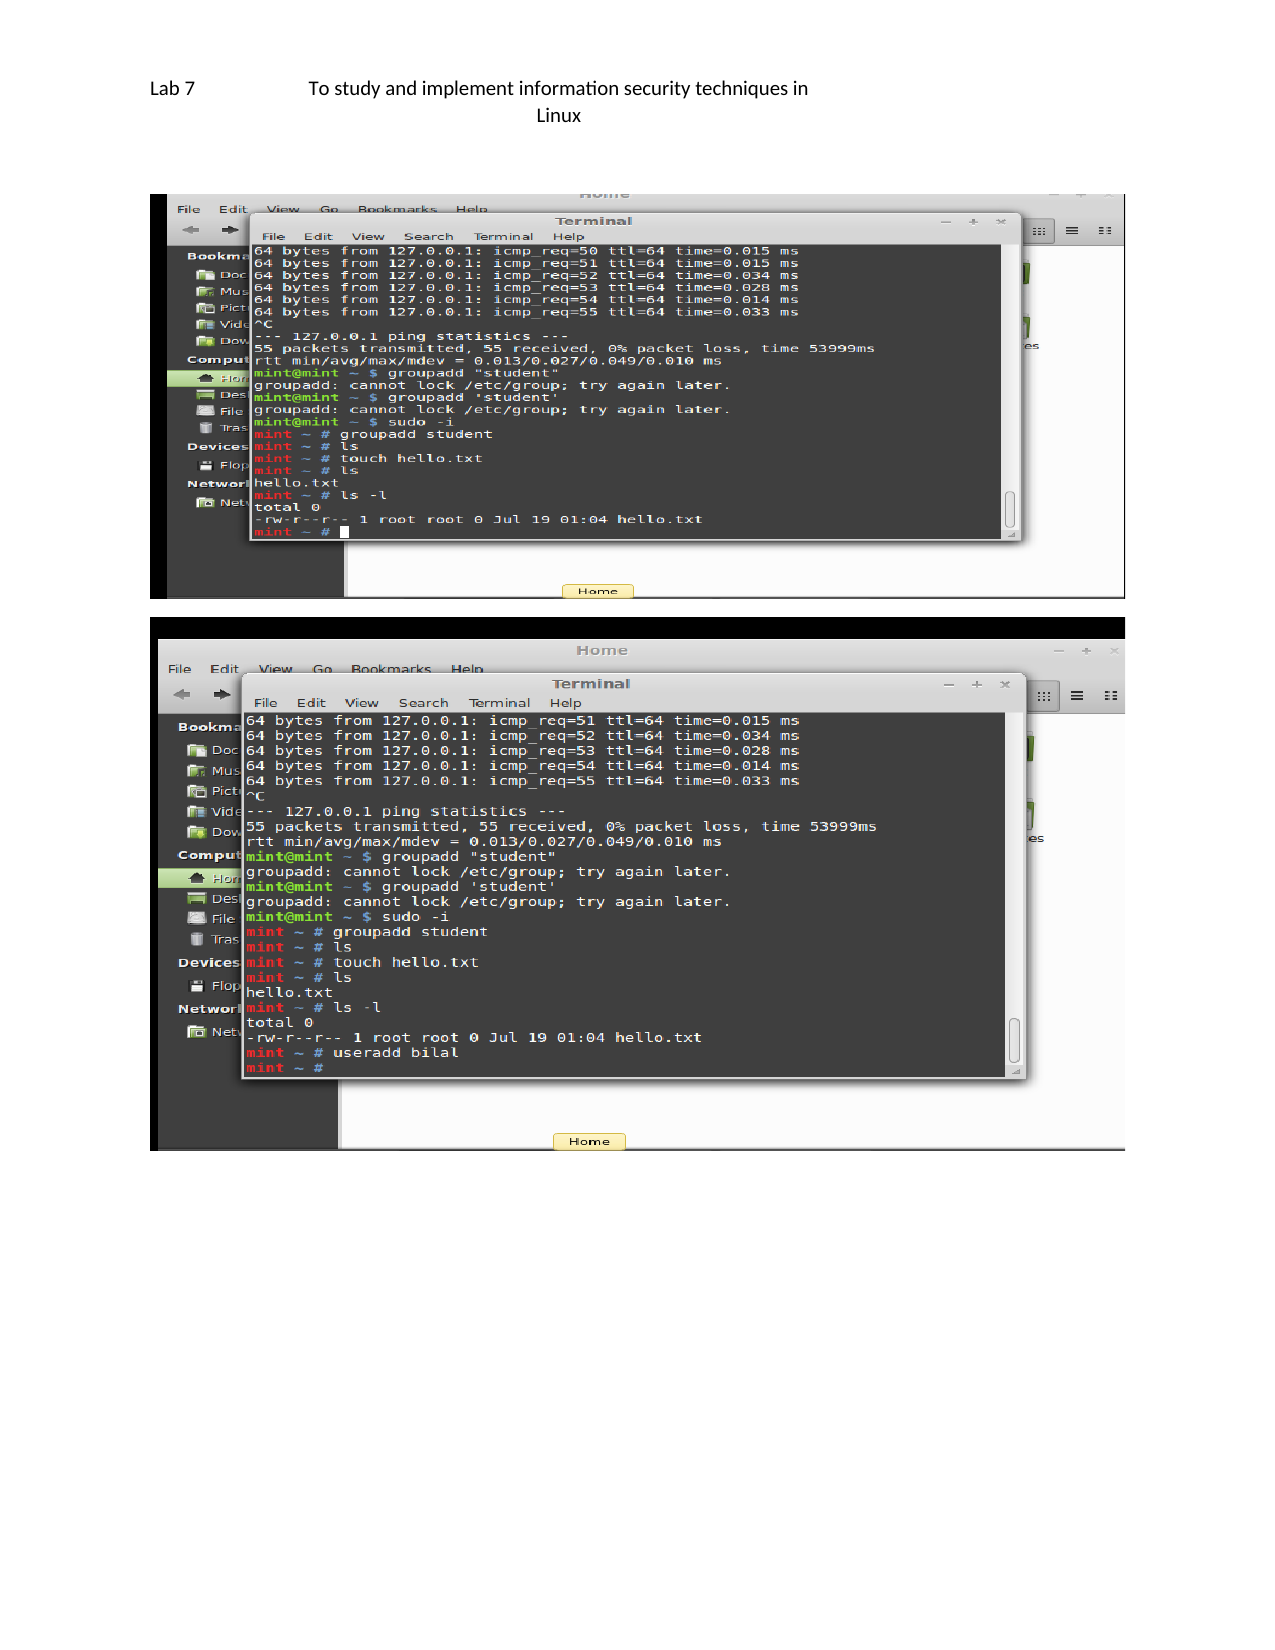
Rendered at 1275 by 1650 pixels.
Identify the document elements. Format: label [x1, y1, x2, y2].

picture [150, 617, 1125, 1151]
picture [150, 194, 1125, 599]
